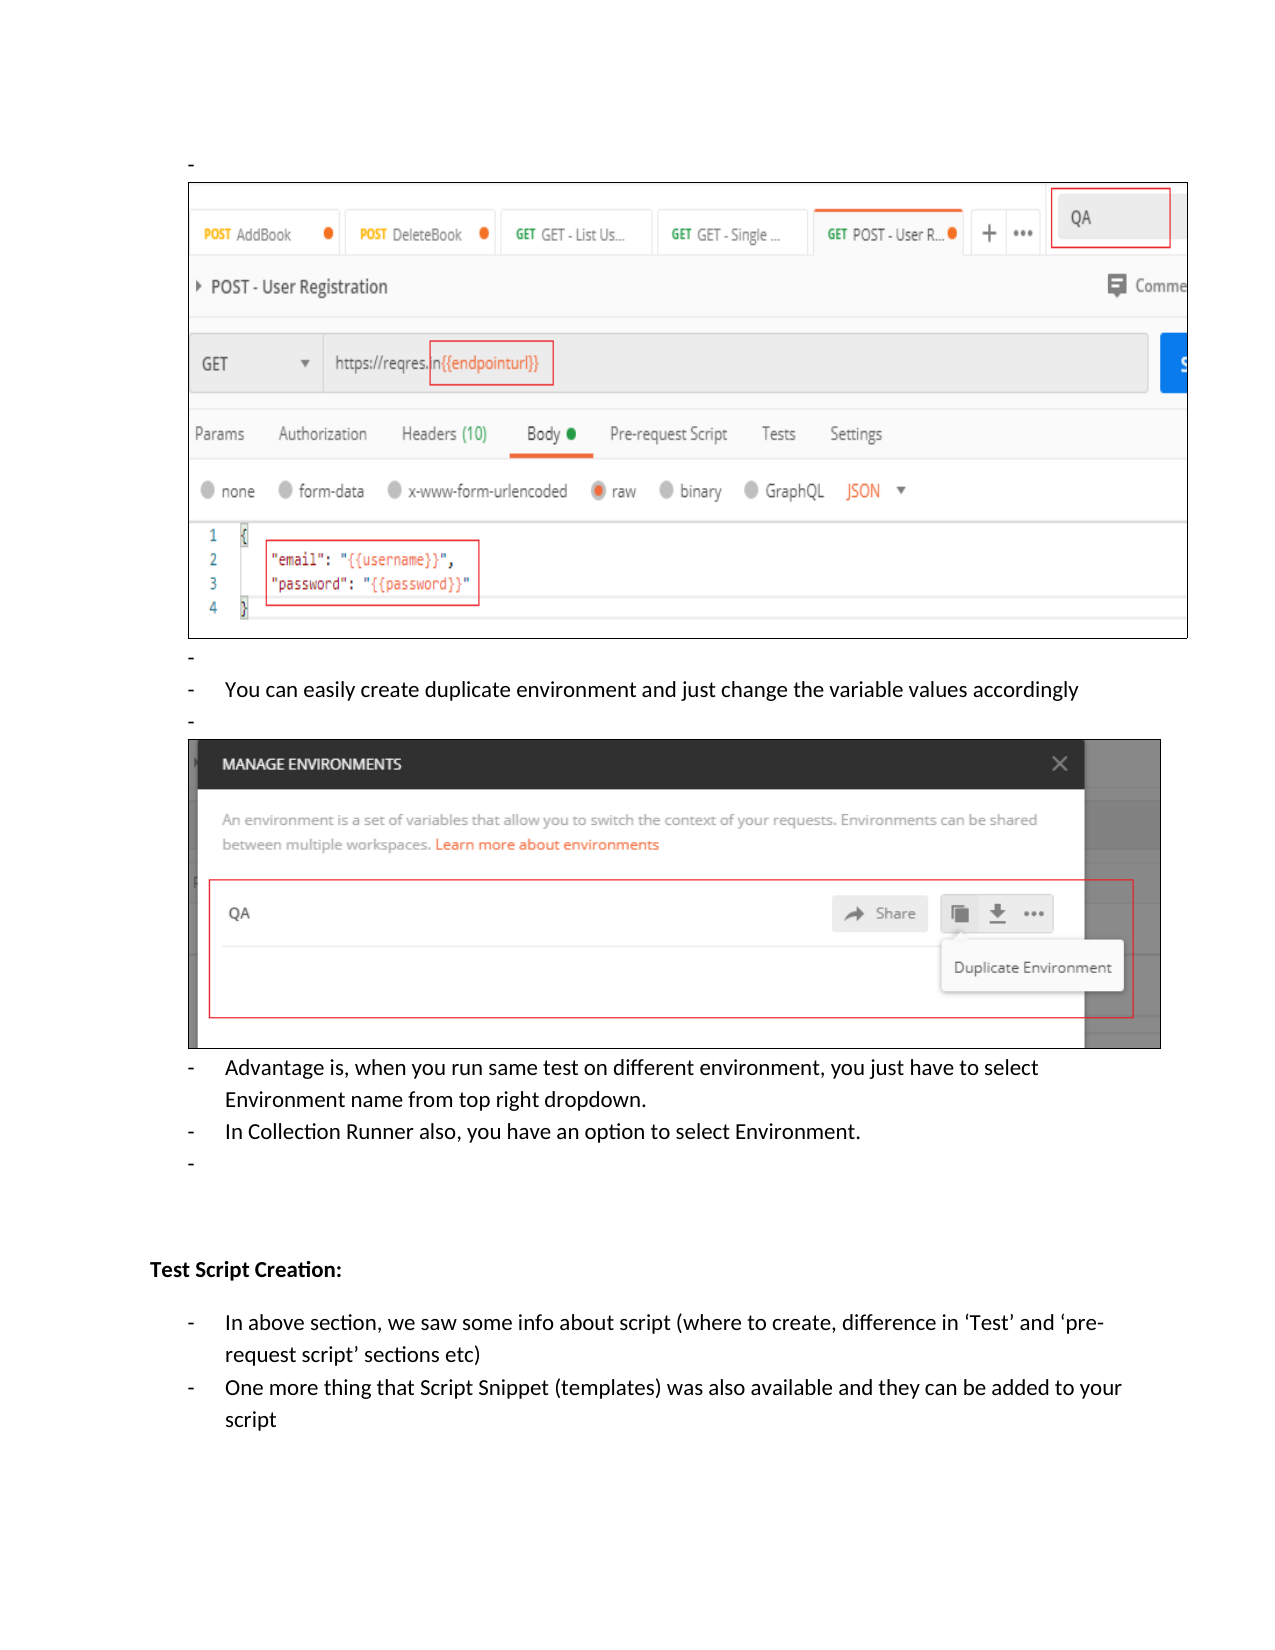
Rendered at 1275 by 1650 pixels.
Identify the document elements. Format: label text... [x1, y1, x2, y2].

picture [189, 740, 1160, 1048]
list Advantage is, when you run same test on different environment, you just have to select Environment name from top right dropdown. [187, 1053, 1125, 1113]
picture [189, 183, 1187, 638]
list In Collection Runner also, you have an option to select Environment. [187, 1117, 1125, 1145]
list One more thing that Script Snippet (templates) was also available and they can be added to your script [187, 1373, 1125, 1433]
text Test Script Creation: [150, 1255, 1125, 1283]
list In above section, we saw some info about script (where to create, difference in ‘Test’ and ‘pre-request script’ sections etc) [187, 1308, 1125, 1368]
list You can easily create duplicate environment and just change the variable values accordingly [187, 675, 1125, 703]
